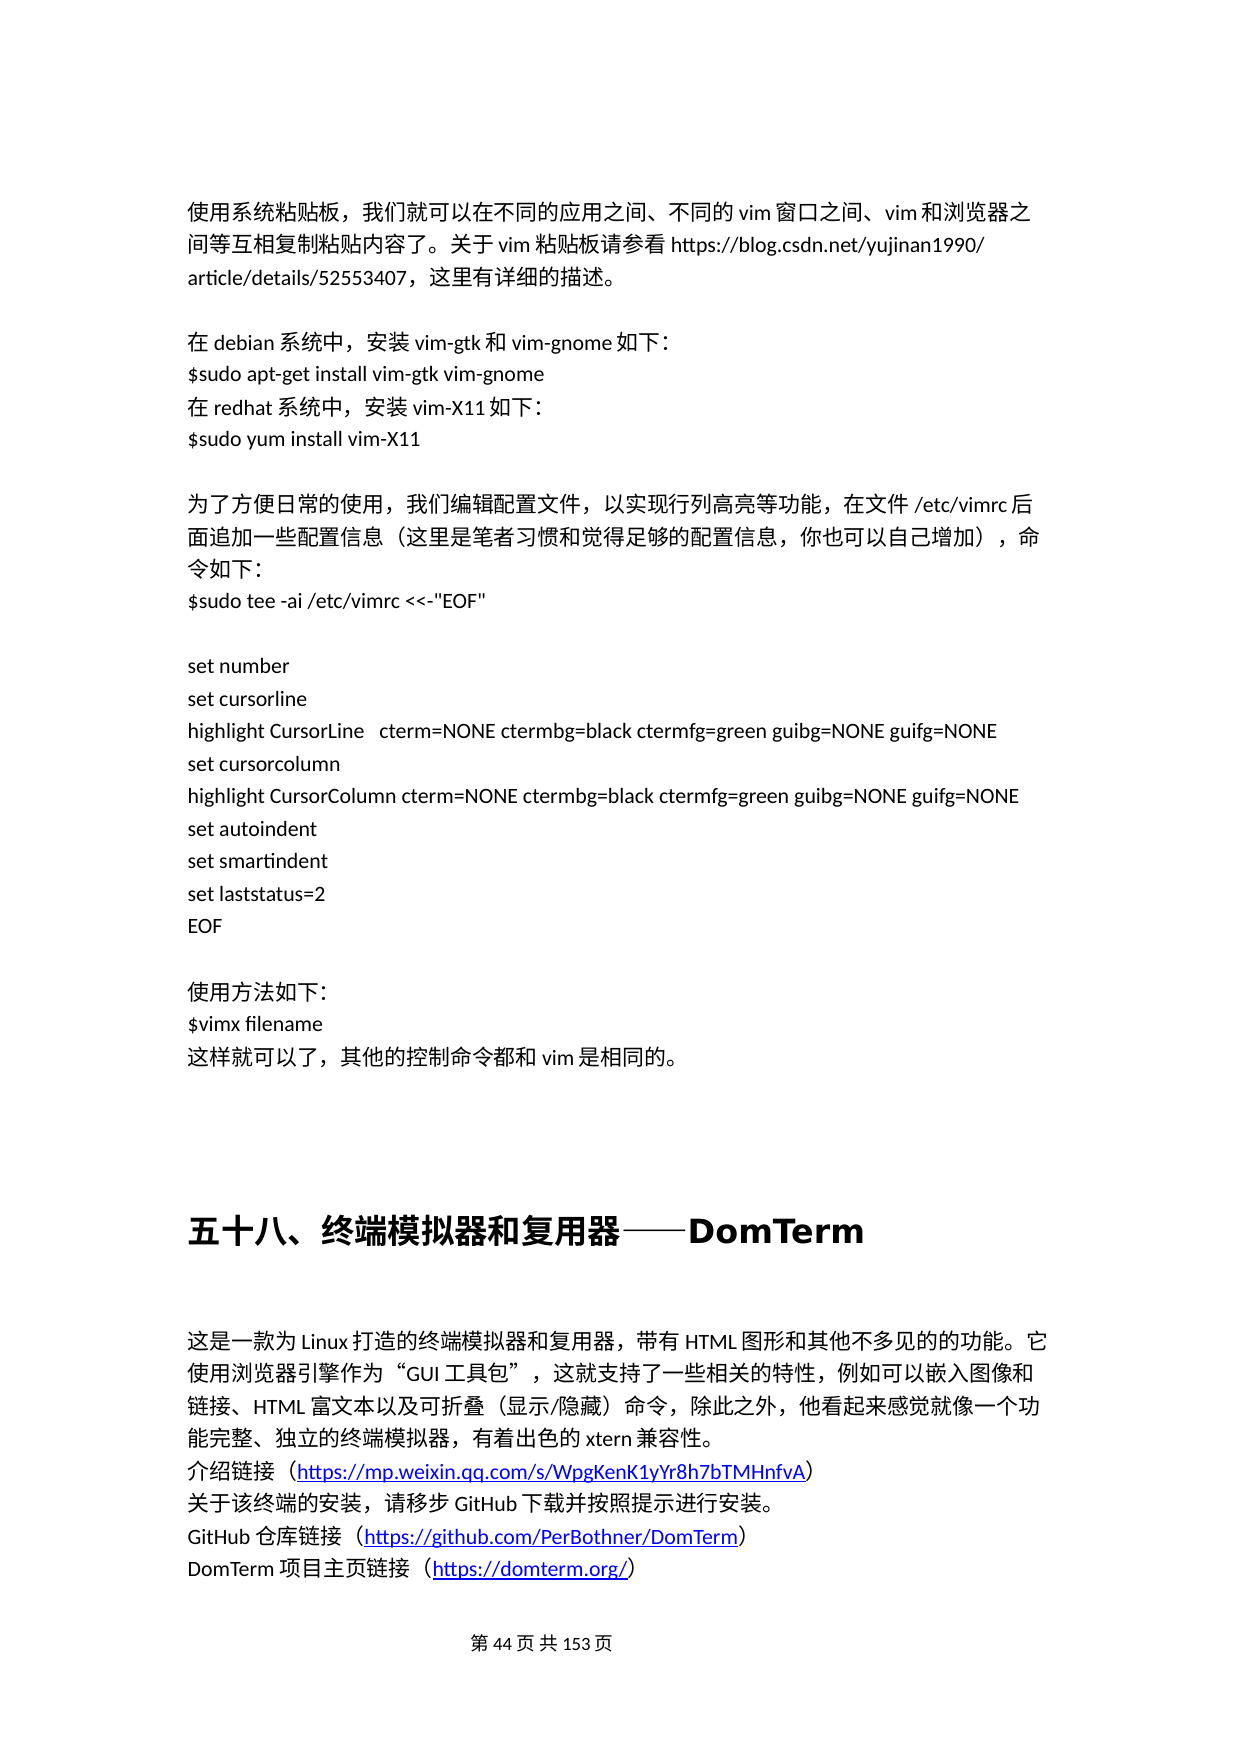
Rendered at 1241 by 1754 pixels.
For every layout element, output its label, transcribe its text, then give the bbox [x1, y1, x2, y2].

text highlight CursorColumn cterm=NONE ctermbg=black ctermfg=green guibg=NONE guifg=NONE [187, 779, 1053, 812]
text DomTerm项目主页链接（https://domterm.org/） [187, 1551, 1053, 1583]
text 关于该终端的安装，请移步GitHub下载并按照提示进行安装。 [187, 1486, 1053, 1518]
text 在redhat系统中，安装vim-X11如下： [187, 389, 1053, 422]
text 使用系统粘贴板，我们就可以在不同的应用之间、不同的vim窗口之间、vim和浏览器之间等互相复制粘贴内容了。关于vim粘贴板请参看https://blog.csdn.net/yujinan1990/article/details/52553407，这里有详细的描述。 [187, 194, 1053, 292]
text 这是一款为Linux打造的终端模拟器和复用器，带有HTML图形和其他不多见的的功能。它使用浏览器引擎作为“GUI工具包”，这就支持了一些相关的特性，例如可以嵌入图像和链接、HTML富文本以及可折叠（显示/隐藏）命令，除此之外，他看起来感觉就像一个功能完整、独立的终端模拟器，有着出色的xtern兼容性。 [187, 1323, 1053, 1453]
text $sudo tee -ai /etc/vimrc <<-"EOF" [187, 584, 1053, 617]
text GitHub仓库链接（https://github.com/PerBothner/DomTerm） [187, 1518, 1053, 1551]
text set smartindent [187, 844, 1053, 877]
text set cursorcolumn [187, 747, 1053, 779]
text set cursorline [187, 682, 1053, 714]
text highlight CursorLine cterm=NONE ctermbg=black ctermfg=green guibg=NONE guifg=NONE [187, 714, 1053, 747]
text set autoindent [187, 812, 1053, 844]
text 在debian系统中，安装vim-gtk和vim-gnome如下： [187, 324, 1053, 357]
text 介绍链接（https://mp.weixin.qq.com/s/WpgKenK1yYr8h7bTMHnfvA） [187, 1453, 1053, 1486]
text 使用方法如下： [187, 974, 1053, 1007]
subtitle 五十八、终端模拟器和复用器——DomTerm [187, 1197, 1053, 1262]
text $vimx filename [187, 1007, 1053, 1039]
text set number [187, 649, 1053, 682]
text 这样就可以了，其他的控制命令都和vim是相同的。 [187, 1039, 1053, 1072]
text $sudo yum install vim-X11 [187, 422, 1053, 454]
text EOF [187, 909, 1053, 942]
text set laststatus=2 [187, 877, 1053, 909]
text 为了方便日常的使用，我们编辑配置文件，以实现行列高亮等功能，在文件 /etc/vimrc后面追加一些配置信息（这里是笔者习惯和觉得足够的配置信息，你也可以自己增加），命令如下： [187, 487, 1053, 584]
text $sudo apt-get install vim-gtk vim-gnome [187, 357, 1053, 389]
